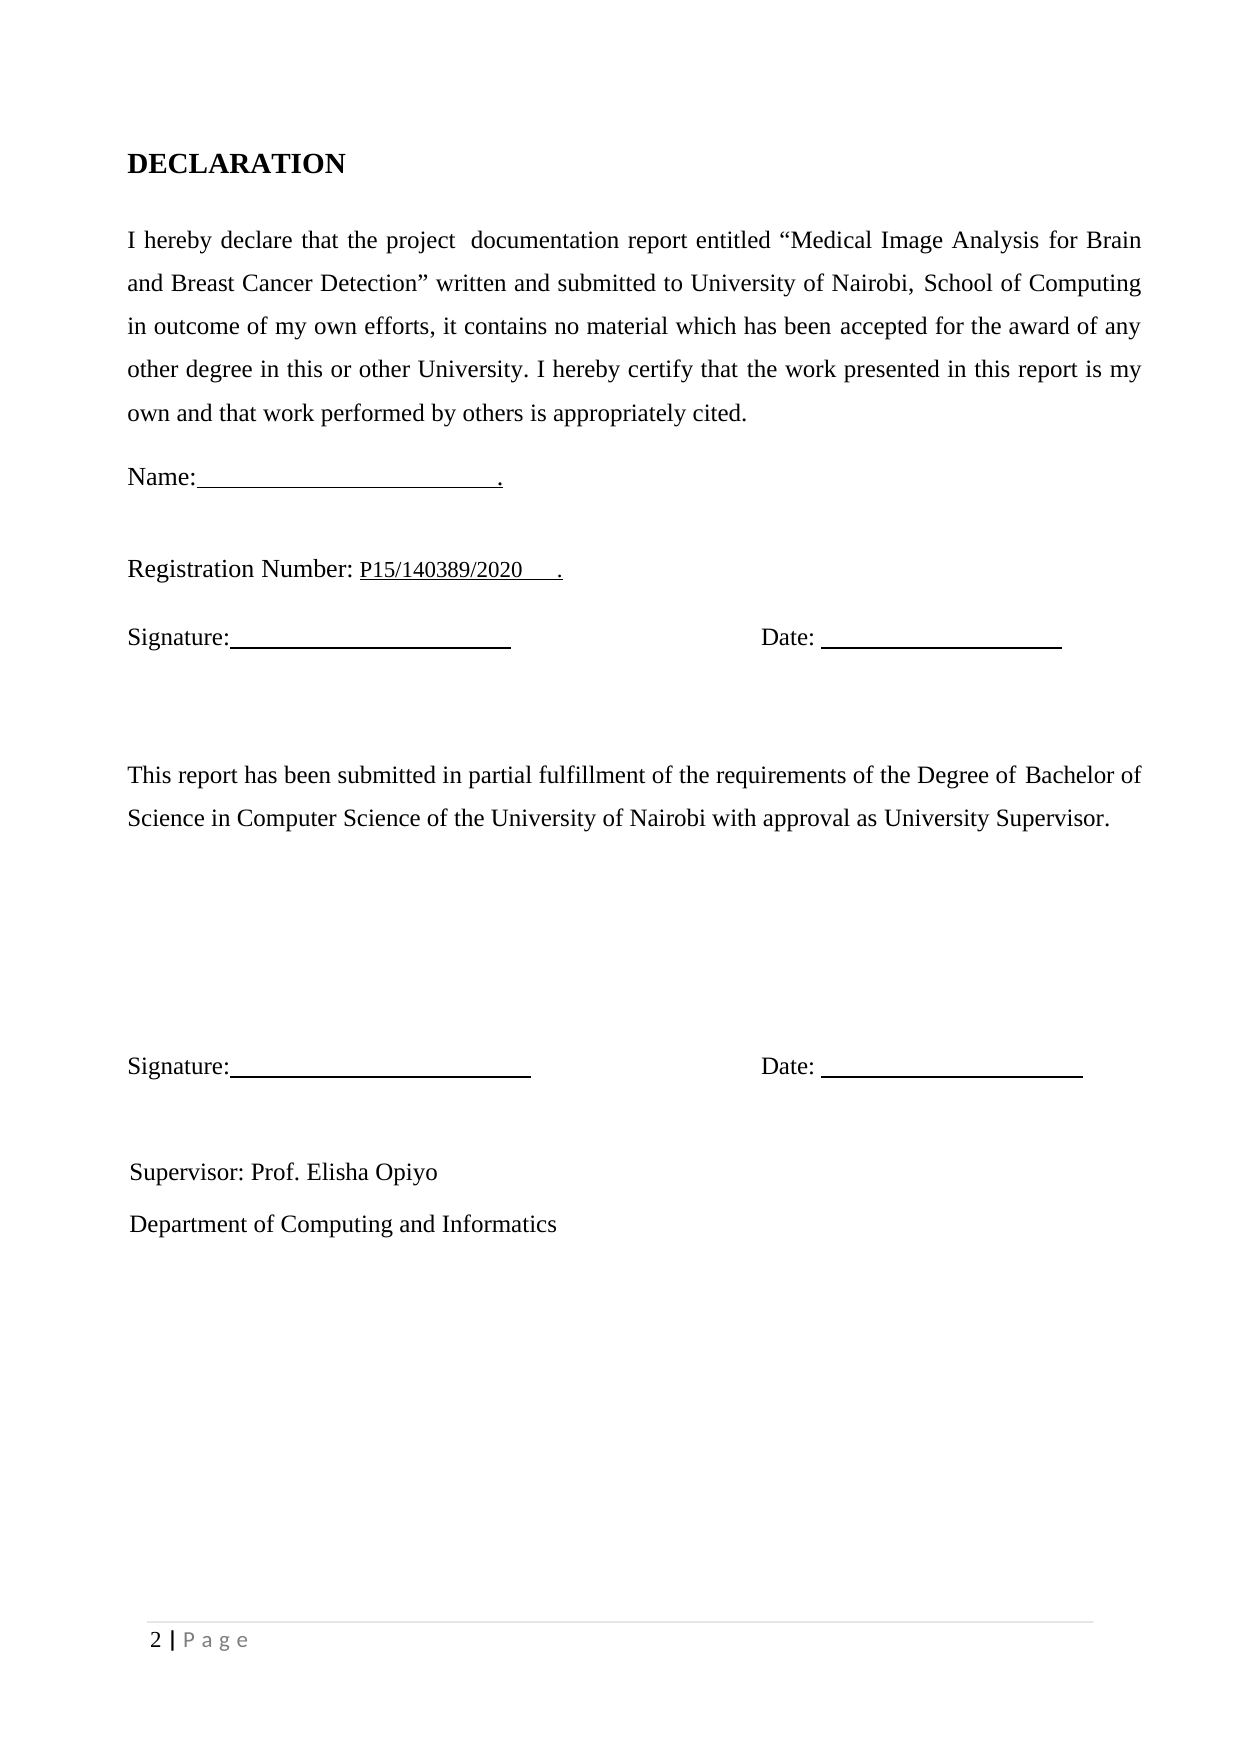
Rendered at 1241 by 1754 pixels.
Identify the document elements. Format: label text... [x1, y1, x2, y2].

subtitle DECLARATION [127, 146, 1142, 179]
text Registration Number: P15/140389/2020 . [127, 553, 1142, 583]
text This report has been submitted in partial fulfillment of the requirements of the Degree of Bachelor of Science in Computer Science of the University of Nairobi with approval as University Supervisor. [127, 760, 1142, 832]
subtitle Signature: Date: [127, 1051, 1142, 1080]
subtitle I hereby declare that the project documentation report entitled “Medical Image Analysis for Brain and Breast Cancer Detection” written and submitted to University of Nairobi, School of Computing in outcome of my own efforts, it contains no material which has been accepted for the award of any other degree in this or other University. I hereby certify that the work presented in this report is my own and that work performed by others is appropriately cited. [127, 225, 1142, 426]
text Supervisor: Prof. Elisha Opiyo [127, 1157, 1142, 1186]
subtitle Signature: Date: [127, 622, 1142, 651]
text Name: . [127, 461, 1142, 491]
text Department of Computing and Informatics [127, 1209, 1142, 1238]
